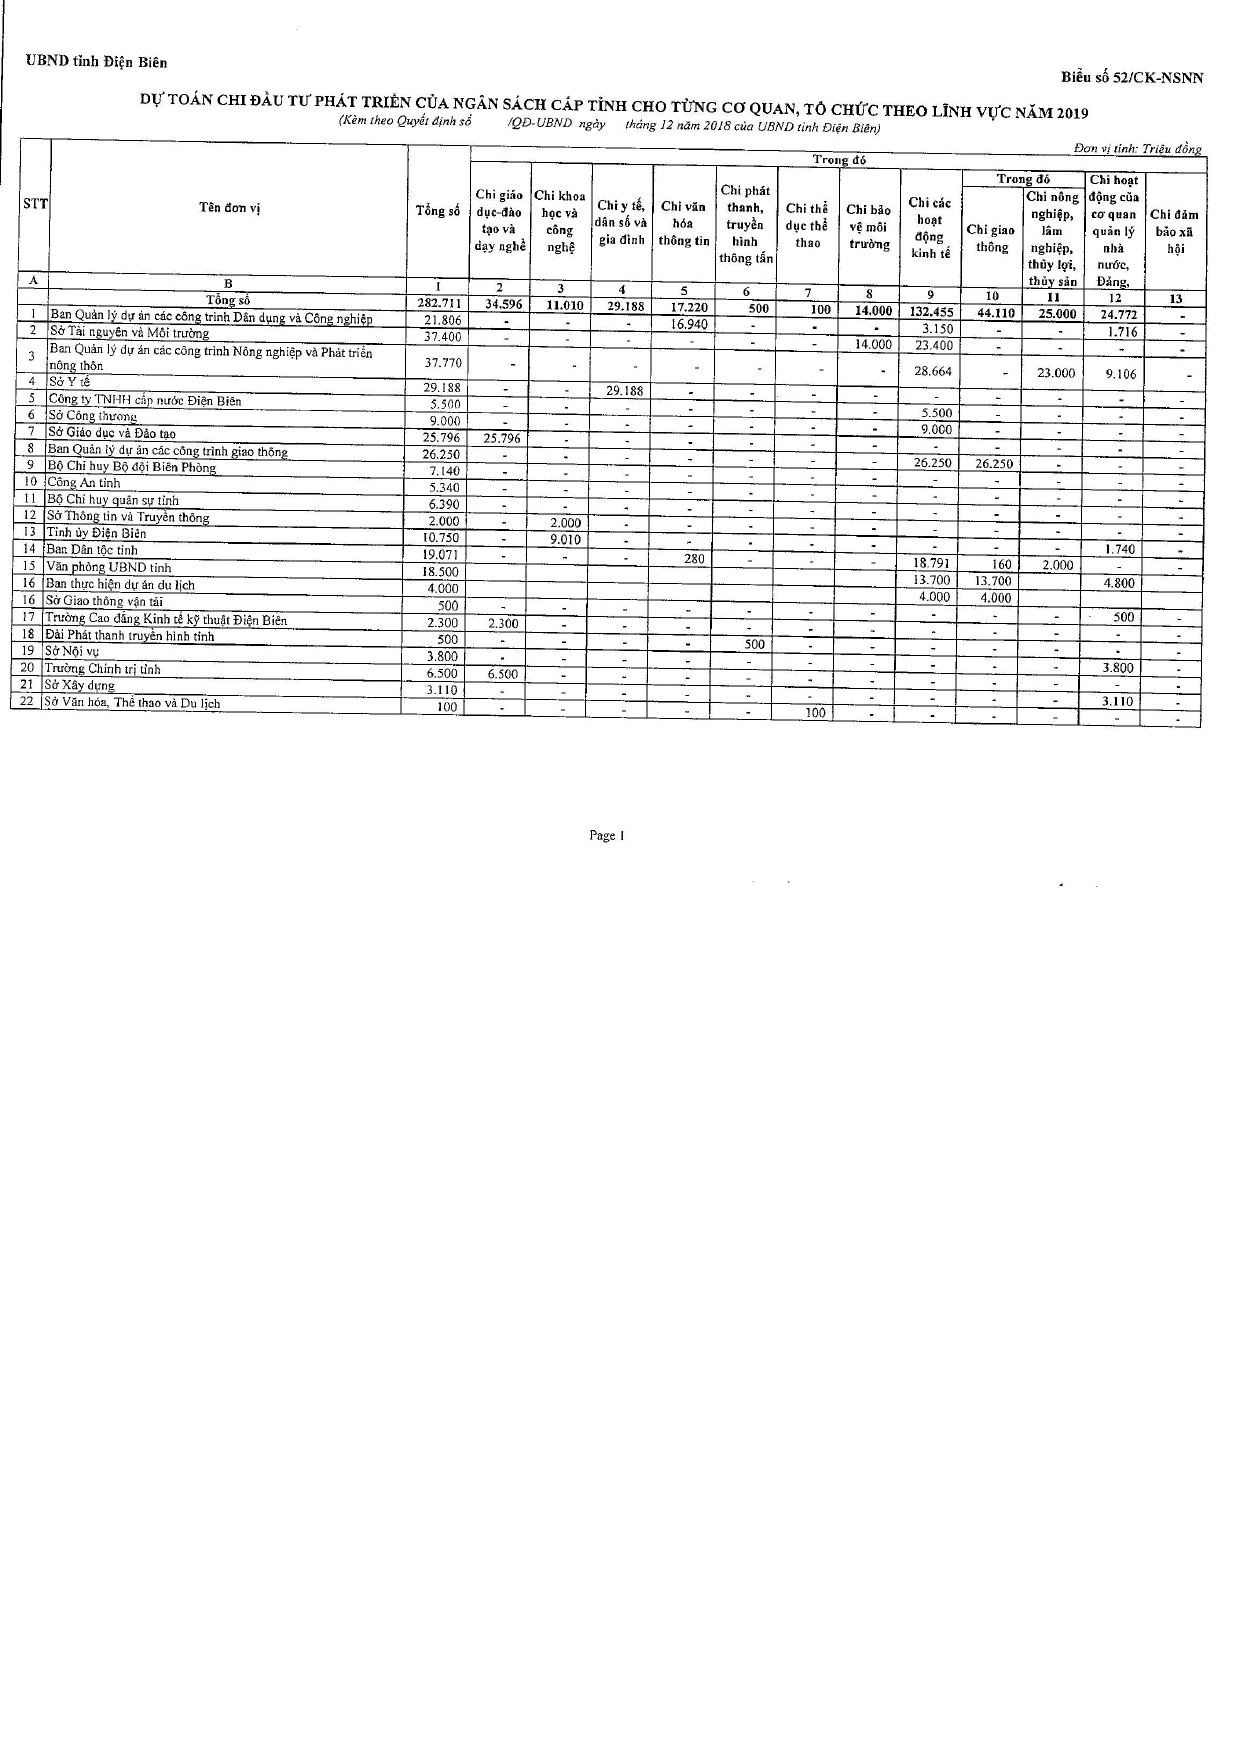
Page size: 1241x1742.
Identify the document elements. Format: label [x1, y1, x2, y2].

picture [0, 0, 1239, 888]
